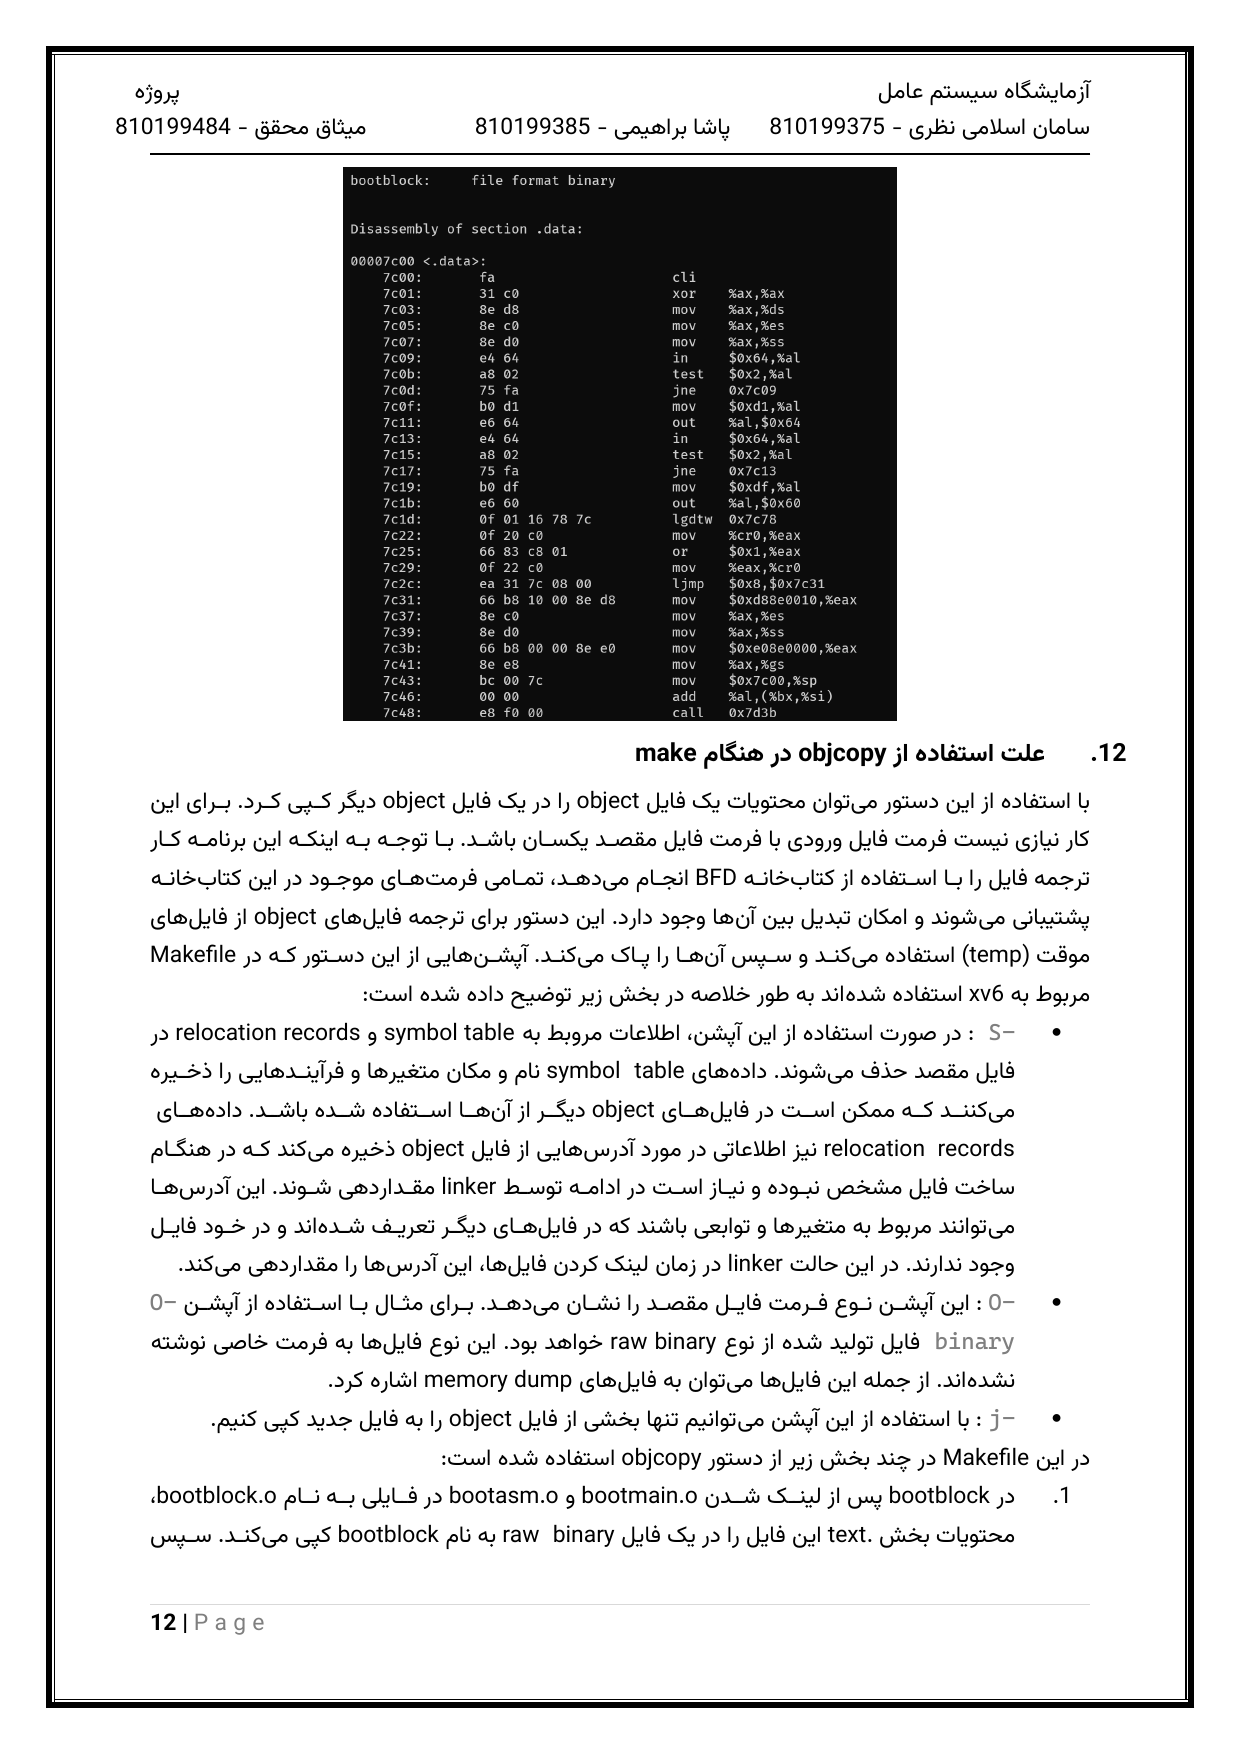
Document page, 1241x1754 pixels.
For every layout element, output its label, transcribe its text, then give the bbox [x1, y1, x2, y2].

list -j : با استفاده از این آپشن می‌توانیم تنها بخشی از فایل object را به فایل جدید کپی کنیم. [150, 1403, 1053, 1439]
picture [343, 167, 897, 721]
text با استفاده از این دستور می‌توان محتویات یک فایل object را در یک فایل object دیگر کپی کرد. برای این کار نیازی نیست فرمت فایل ورودی با فرمت فایل مقصد یکسان باشد. با توجه به اینکه این برنامه کار ترجمه فایل را با استفاده از کتاب‌خانه BFD انجام می‌دهد، تمامی فرمت‌های موجود در این کتاب‌خانه پشتیبانی می‌شوند و امکان تبدیل بین آن‌ها وجود دارد. این دستور برای ترجمه فایل‌های object از فایل‌های موقت (temp) استفاده می‌کند و سپس آن‌ها را پاک می‌کند. آپشن‌هایی از این دستور که در Makefile مربوط به xv6 استفاده شده‌اند به طور خلاصه در بخش زیر توضیح داده شده است: [150, 784, 1090, 1014]
subtitle علت استفاده از objcopy در هنگام make [150, 736, 1090, 775]
list -O : این آپشن نوع فرمت فایل مقصد را نشان می‌دهد. برای مثال با استفاده از آپشن -O binary فایل تولید شده از نوع raw binary خواهد بود. این نوع فایل‌ها به فرمت خاصی نوشته نشده‌اند. از جمله این فایل‌ها می‌توان به فایل‌های memory dump اشاره کرد. [150, 1287, 1053, 1400]
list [150, 1480, 1053, 1555]
list -S : در صورت استفاده از این آپشن، اطلاعات مروبط به symbol table و relocation records در فایل مقصد حذف می‌شوند. داده‌های symbol table نام و مکان متغیرها و فرآیندهایی را ذخیره می‌کنند که ممکن است در فایل‌های object دیگر از آن‌ها استفاده شده باشد. داده‌های relocation records نیز اطلاعاتی در مورد آدرس‌هایی از فایل object ذخیره می‌کند که در هنگام ساخت فایل مشخص نبوده و نیاز است در ادامه توسط linker مقداردهی شوند. این آدرس‌ها می‌توانند مربوط به متغیرها و توابعی باشند که در فایل‌های دیگر تعریف شده‌اند و در خود فایل وجود ندارند. در این حالت linker در زمان لینک کردن فایل‌ها، این آدرس‌ها را مقداردهی می‌کند. [150, 1016, 1053, 1284]
text در این Makefile در چند بخش زیر از دستور objcopy استفاده شده است: [150, 1442, 1090, 1477]
